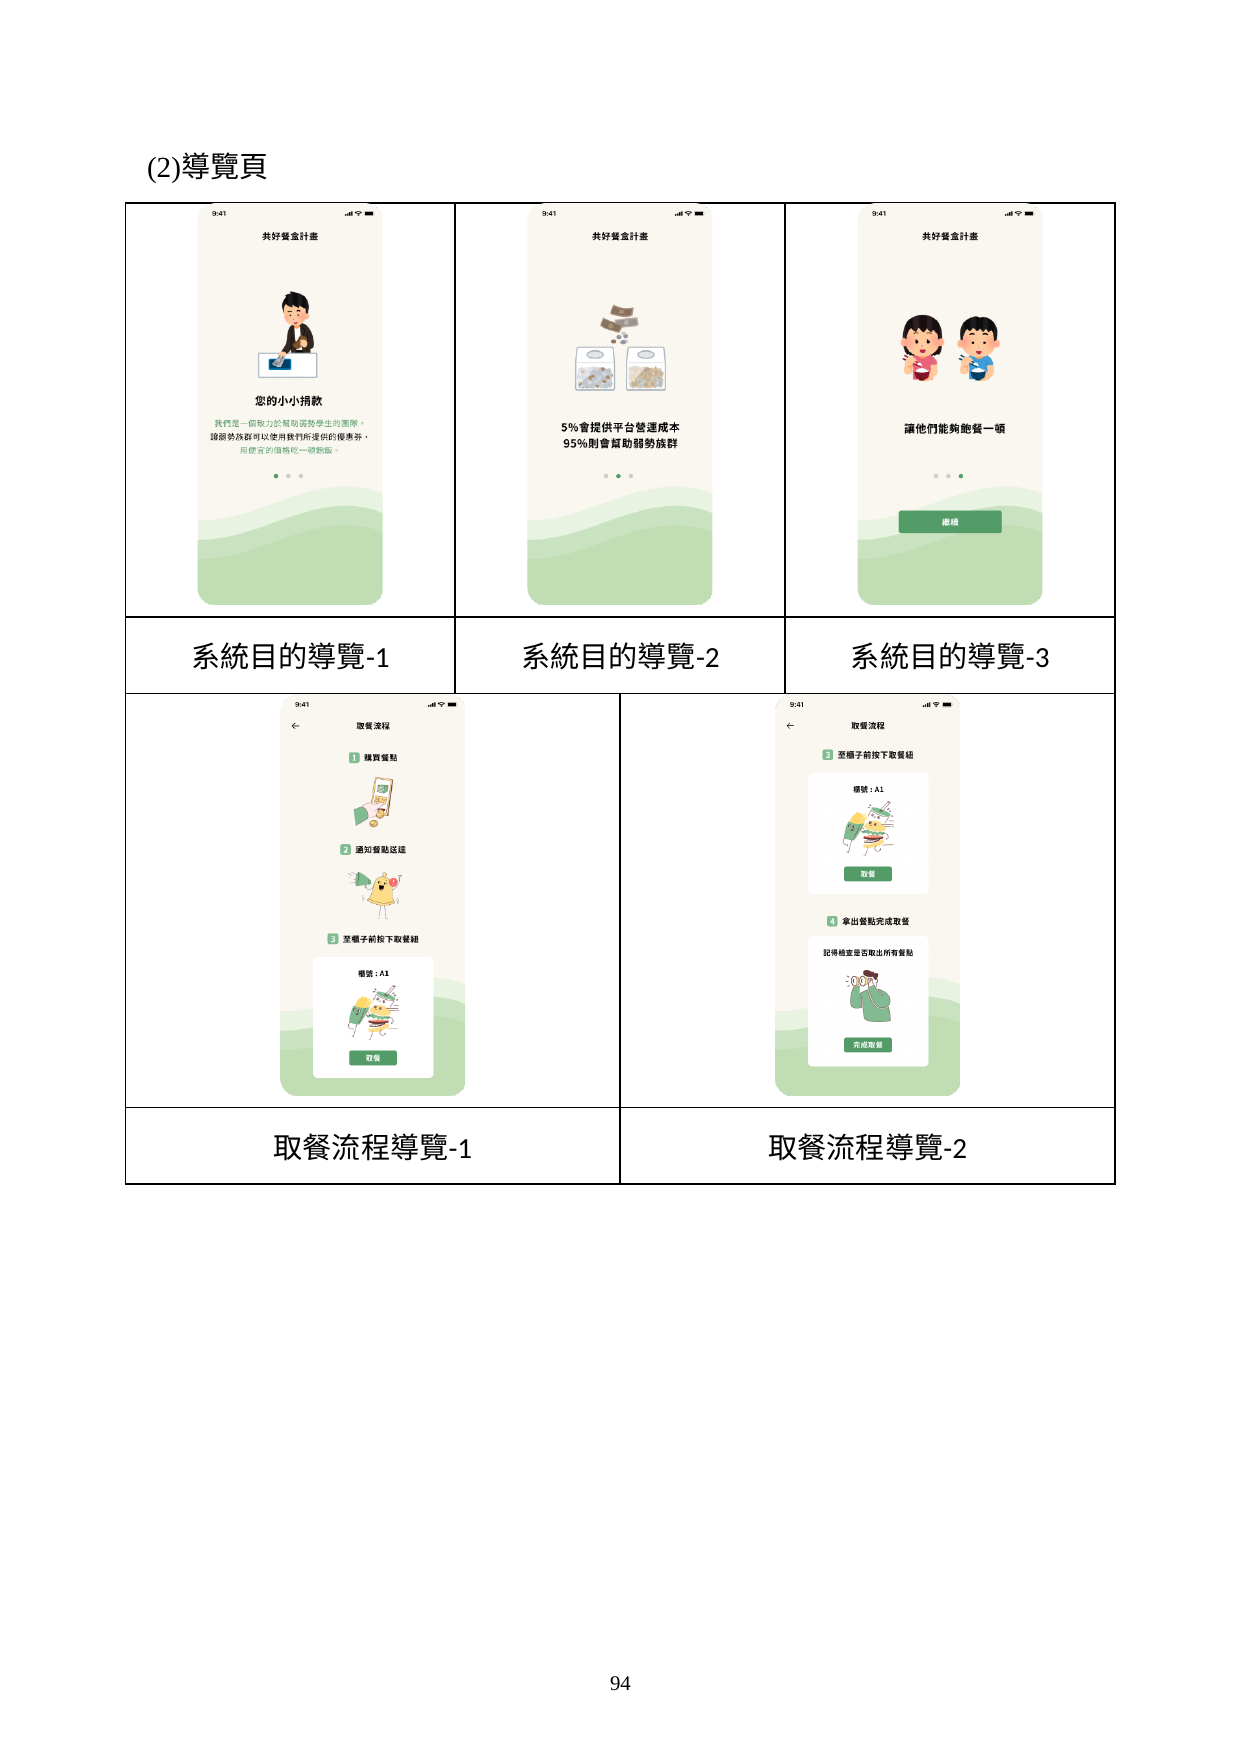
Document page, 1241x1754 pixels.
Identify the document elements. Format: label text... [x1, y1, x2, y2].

table_cell 系統目的導覽-3 [786, 618, 1114, 693]
table_header [456, 204, 784, 616]
text (2)導覽頁 [139, 127, 1152, 202]
picture [197, 203, 383, 605]
picture [775, 694, 960, 1096]
picture [280, 694, 466, 1096]
table_cell [621, 694, 1114, 1107]
table_cell [126, 694, 619, 1107]
picture [527, 203, 713, 605]
table_header [786, 204, 1114, 616]
table_cell 取餐流程導覽-2 [621, 1108, 1114, 1183]
picture [857, 203, 1043, 605]
table_cell 系統目的導覽-1 [126, 618, 454, 693]
table_cell 系統目的導覽-2 [456, 618, 784, 693]
table_header [126, 204, 454, 616]
table_cell 取餐流程導覽-1 [126, 1108, 619, 1183]
